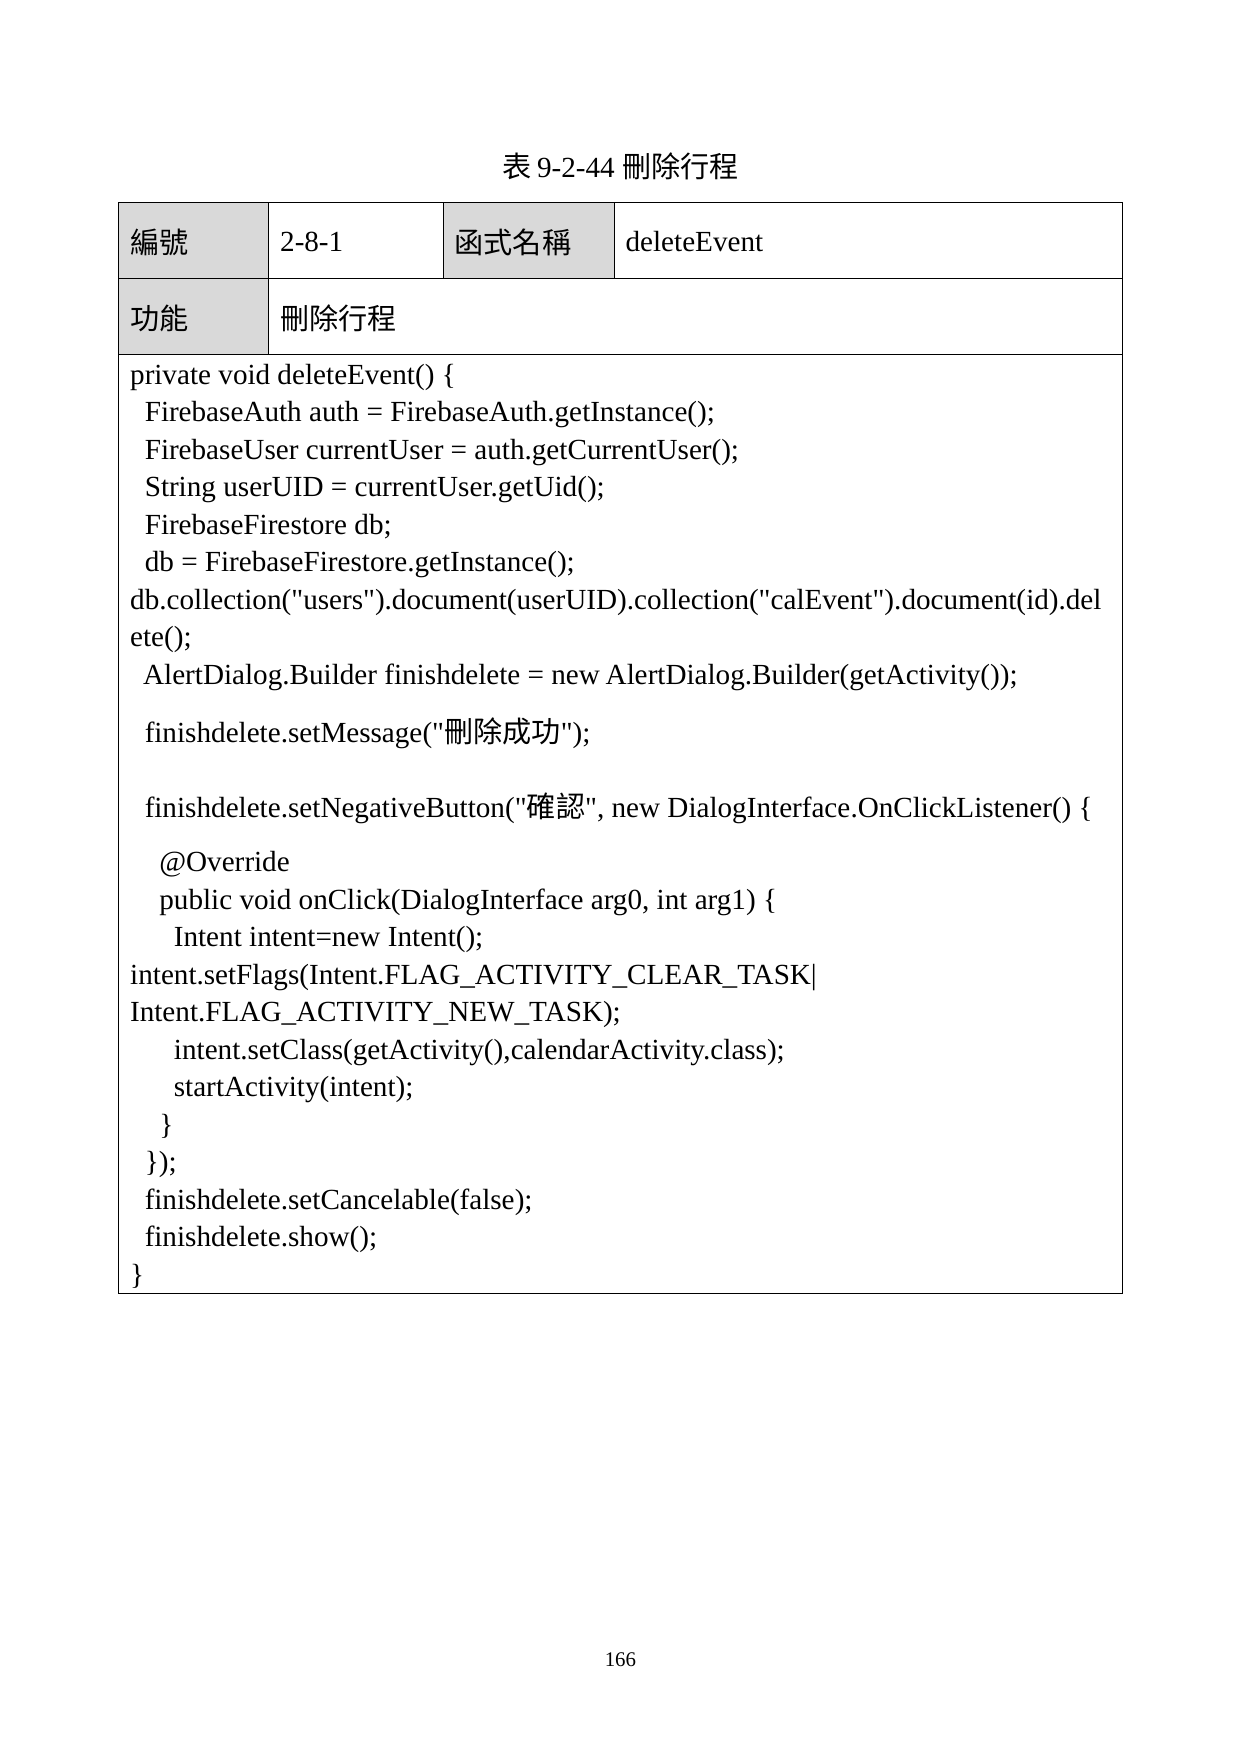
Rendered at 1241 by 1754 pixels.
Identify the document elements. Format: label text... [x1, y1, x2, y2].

subtitle 表9-2-44 刪除行程 [118, 127, 1122, 202]
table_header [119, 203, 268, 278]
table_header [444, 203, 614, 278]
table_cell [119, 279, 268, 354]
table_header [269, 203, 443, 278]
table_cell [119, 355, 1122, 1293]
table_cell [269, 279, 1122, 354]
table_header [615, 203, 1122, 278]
